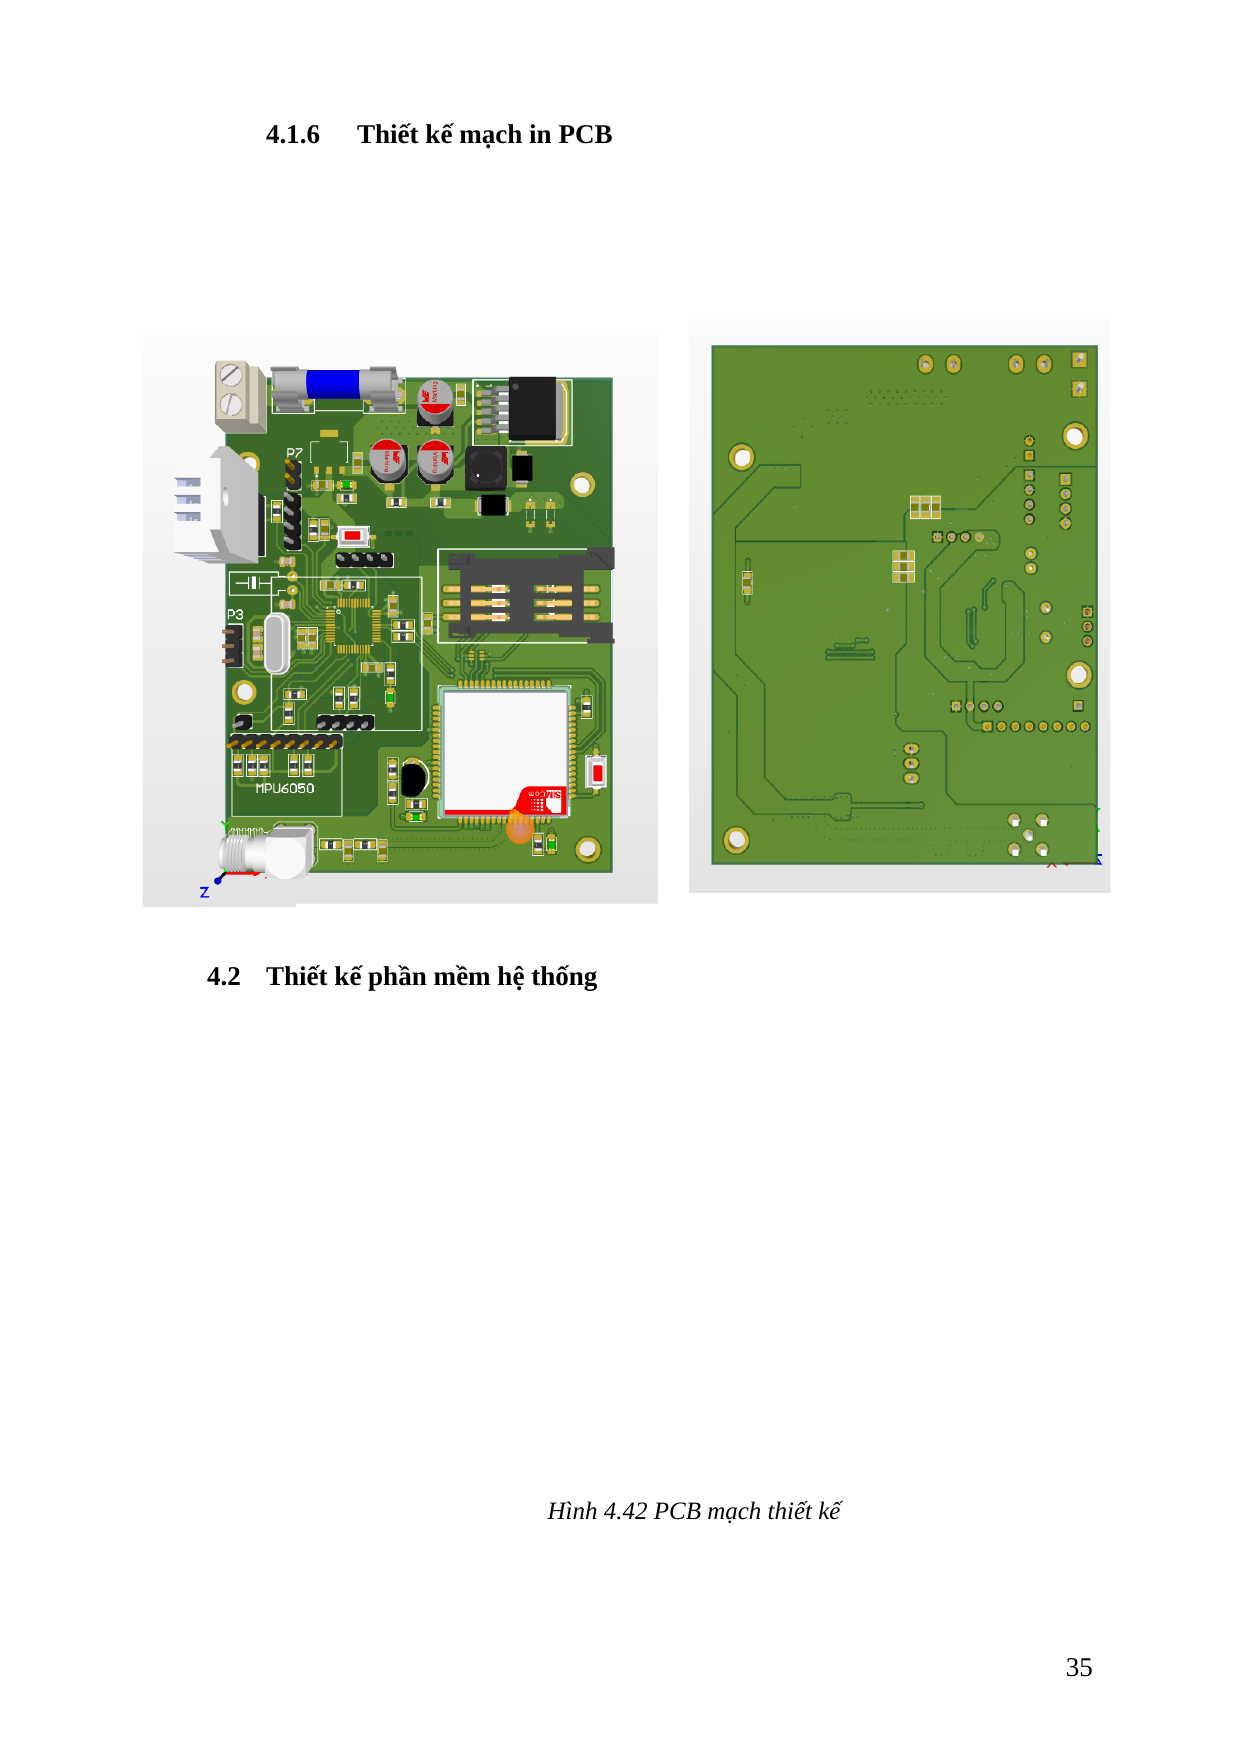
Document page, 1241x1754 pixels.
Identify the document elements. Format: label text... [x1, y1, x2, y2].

subtitle Thiết kế mạch in PCB [266, 118, 1092, 149]
subtitle Thiết kế phần mềm hệ thống [207, 959, 1092, 991]
picture [142, 335, 658, 907]
picture [688, 319, 1111, 893]
